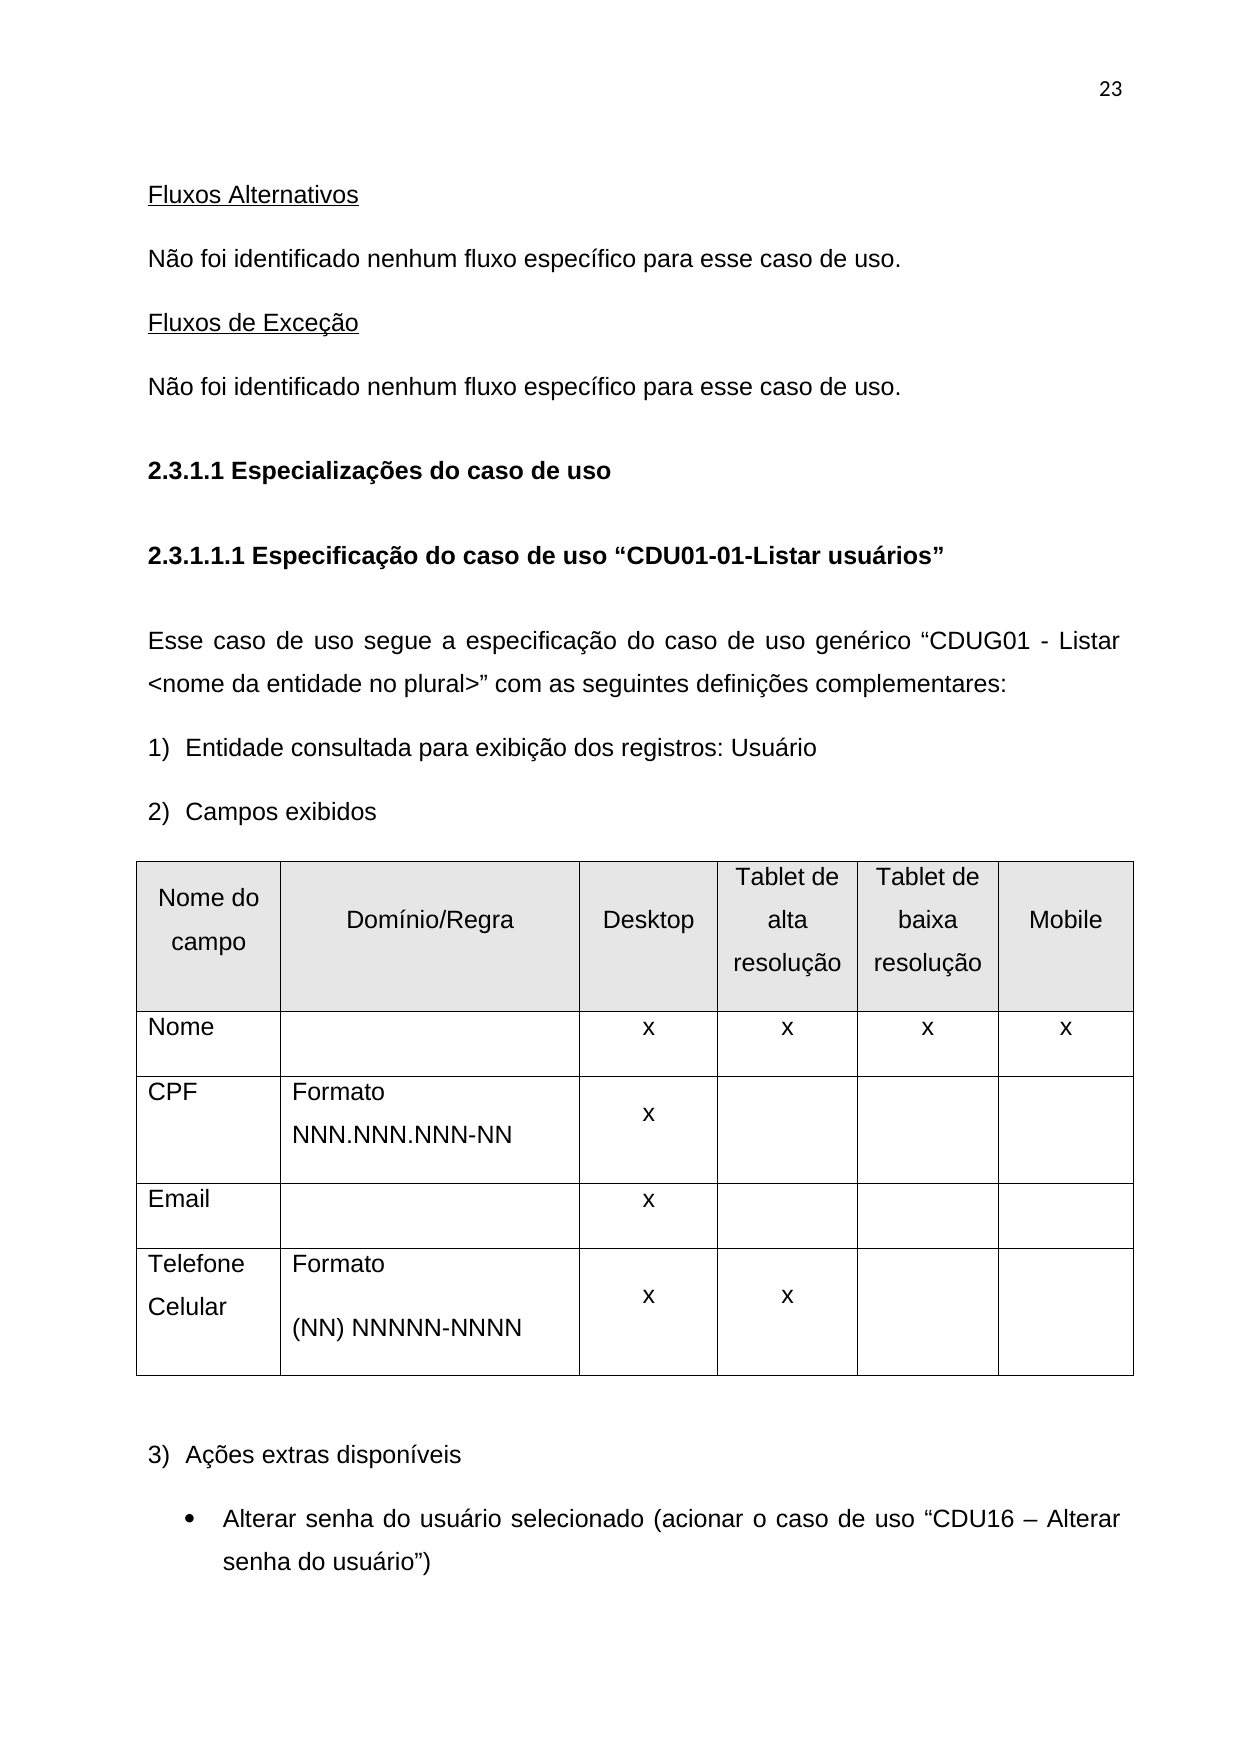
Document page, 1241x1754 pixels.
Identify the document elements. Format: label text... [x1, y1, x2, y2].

table_cell x [718, 1012, 857, 1076]
table_cell Formato NNN.NNN.NNN-NN [281, 1077, 579, 1183]
text Não foi identificado nenhum fluxo específico para esse caso de uso. [148, 243, 1122, 272]
table_cell Nome [137, 1012, 280, 1076]
table_header Desktop [580, 862, 717, 1011]
text Esse caso de uso segue a especificação do caso de uso genérico “CDUG01 - Listar <nome da entidade no plural>” com as seguintes definições complementares: [148, 626, 1122, 698]
table_cell Telefone Celular [137, 1249, 280, 1375]
table_cell x [718, 1249, 857, 1375]
list Alterar senha do usuário selecionado (acionar o caso de uso “CDU16 – Alterar senha do usuário”) [185, 1504, 1122, 1576]
table_header Domínio/Regra [281, 862, 579, 1011]
table_cell Email [137, 1184, 280, 1247]
table_cell [281, 1012, 579, 1076]
table_cell x [580, 1012, 717, 1076]
table_cell x [580, 1077, 717, 1183]
table_cell [718, 1184, 857, 1247]
table_cell [858, 1077, 998, 1183]
table_cell [281, 1184, 579, 1247]
table_header Mobile [999, 862, 1133, 1011]
text Não foi identificado nenhum fluxo específico para esse caso de uso. [148, 371, 1122, 400]
list Ações extras disponíveis [148, 1440, 1122, 1469]
text 2.3.1.1 Especializações do caso de uso [148, 456, 1122, 485]
text Fluxos de Exceção [148, 307, 1122, 336]
table_cell [858, 1249, 998, 1375]
table_cell x [999, 1012, 1133, 1076]
table_header Nome do campo [137, 862, 280, 1011]
table_cell [999, 1077, 1133, 1183]
list Campos exibidos [148, 797, 1122, 826]
list Entidade consultada para exibição dos registros: Usuário [148, 733, 1122, 762]
table_header Tablet de baixa resolução [858, 862, 998, 1011]
table_cell x [580, 1249, 717, 1375]
table_cell Formato (NN) NNNNN-NNNN [281, 1249, 579, 1375]
table_header Tablet de alta resolução [718, 862, 857, 1011]
table_cell x [580, 1184, 717, 1247]
text 2.3.1.1.1 Especificação do caso de uso “CDU01-01-Listar usuários” [148, 541, 1122, 570]
table_cell [999, 1249, 1133, 1375]
table_cell CPF [137, 1077, 280, 1183]
table_cell [999, 1184, 1133, 1247]
table_cell [858, 1184, 998, 1247]
table_cell [718, 1077, 857, 1183]
table_cell x [858, 1012, 998, 1076]
text Fluxos Alternativos [148, 179, 1122, 208]
